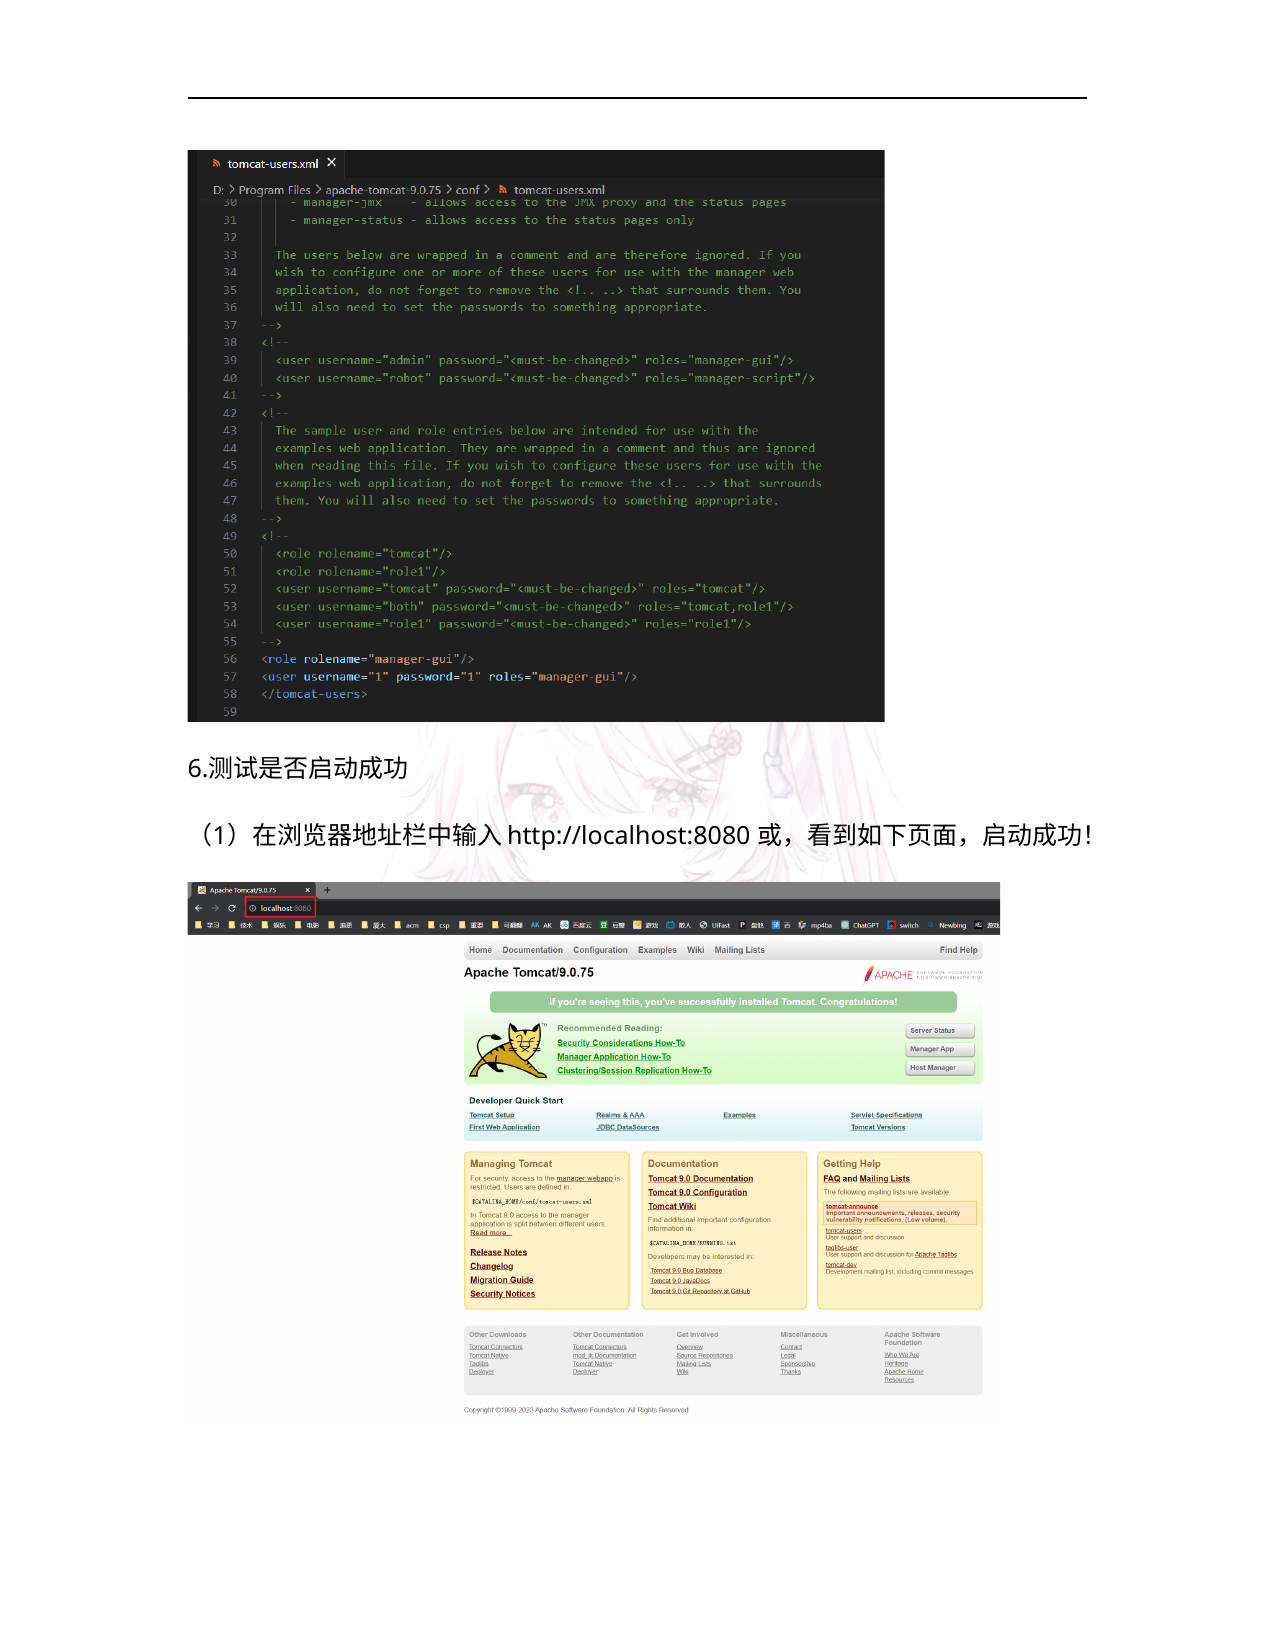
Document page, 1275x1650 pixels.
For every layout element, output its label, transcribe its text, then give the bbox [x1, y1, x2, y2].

picture [187, 150, 885, 722]
list 6.测试是否启动成功 [187, 748, 1087, 784]
picture [187, 882, 1001, 1423]
list （1）在浏览器地址栏中输入http://localhost:8080 或，看到如下页面，启动成功！ [187, 815, 1087, 851]
